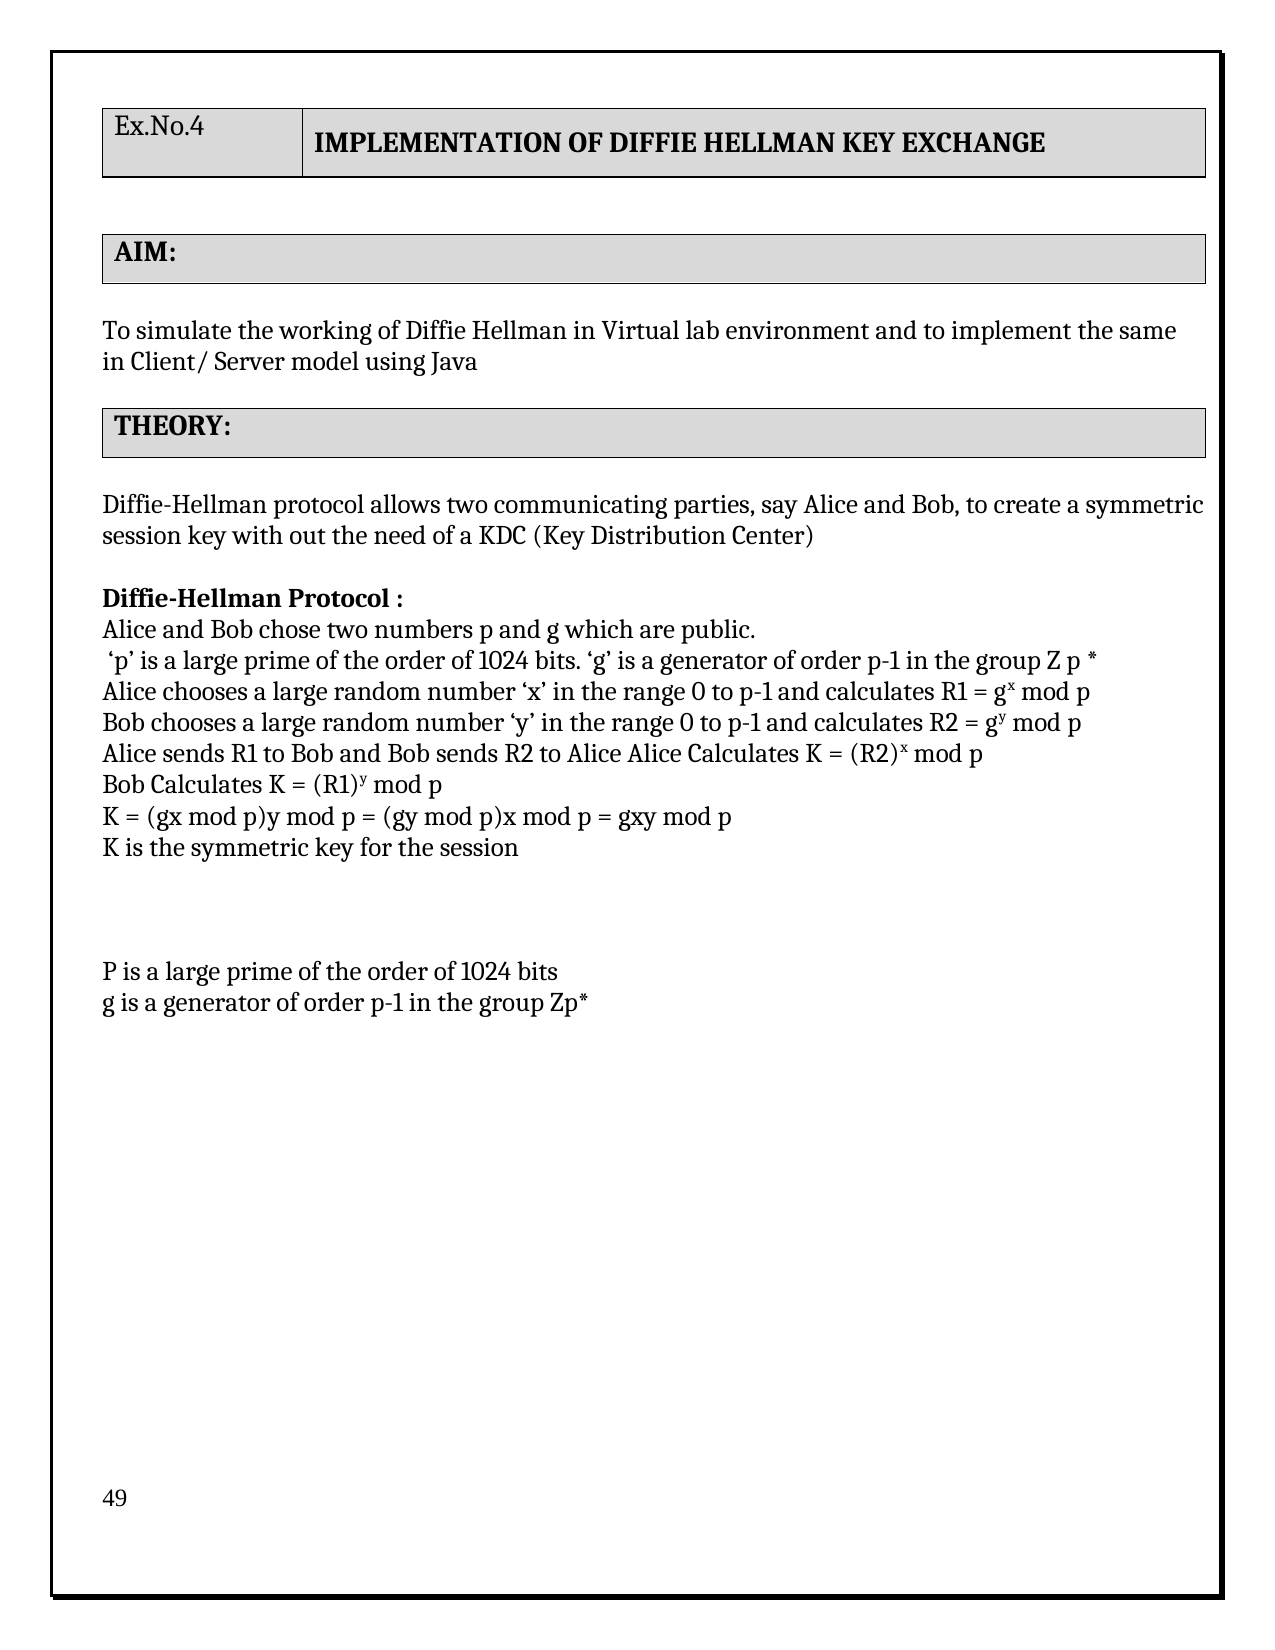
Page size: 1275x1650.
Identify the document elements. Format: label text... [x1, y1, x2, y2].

text ‘p’ is a large prime of the order of 1024 bits. ‘g’ is a generator of order p-1 in the group Z p * [102, 645, 1205, 676]
text Alice and Bob chose two numbers p and g which are public. [102, 614, 1205, 645]
text To simulate the working of Diffie Hellman in Virtual lab environment and to implement the same in Client/ Server model using Java [102, 315, 1205, 377]
text K = (gx mod p)y mod p = (gy mod p)x mod p = gxy mod p [102, 801, 1205, 832]
table_header Ex.No.4 [103, 109, 302, 176]
text Bob chooses a large random number ‘y’ in the range 0 to p-1 and calculates R2 = gy mod p [102, 707, 1205, 738]
text g is a generator of order p-1 in the group Zp* [102, 987, 1205, 1019]
text Diffie-Hellman Protocol : [102, 583, 1205, 614]
text Bob Calculates K = (R1)y mod p [102, 769, 1205, 801]
text Alice sends R1 to Bob and Bob sends R2 to Alice Alice Calculates K = (R2)x mod p [102, 738, 1205, 769]
text P is a large prime of the order of 1024 bits [102, 956, 1205, 987]
table_header IMPLEMENTATION OF DIFFIE HELLMAN KEY EXCHANGE [303, 109, 1205, 176]
table_header AIM: [103, 235, 1205, 282]
text K is the symmetric key for the session [102, 832, 1205, 863]
text Diffie-Hellman protocol allows two communicating parties, say Alice and Bob, to create a symmetric session key with out the need of a KDC (Key Distribution Center) [102, 489, 1205, 551]
text Alice chooses a large random number ‘x’ in the range 0 to p-1 and calculates R1 = gx mod p [102, 676, 1205, 707]
table_header THEORY: [103, 409, 1205, 457]
